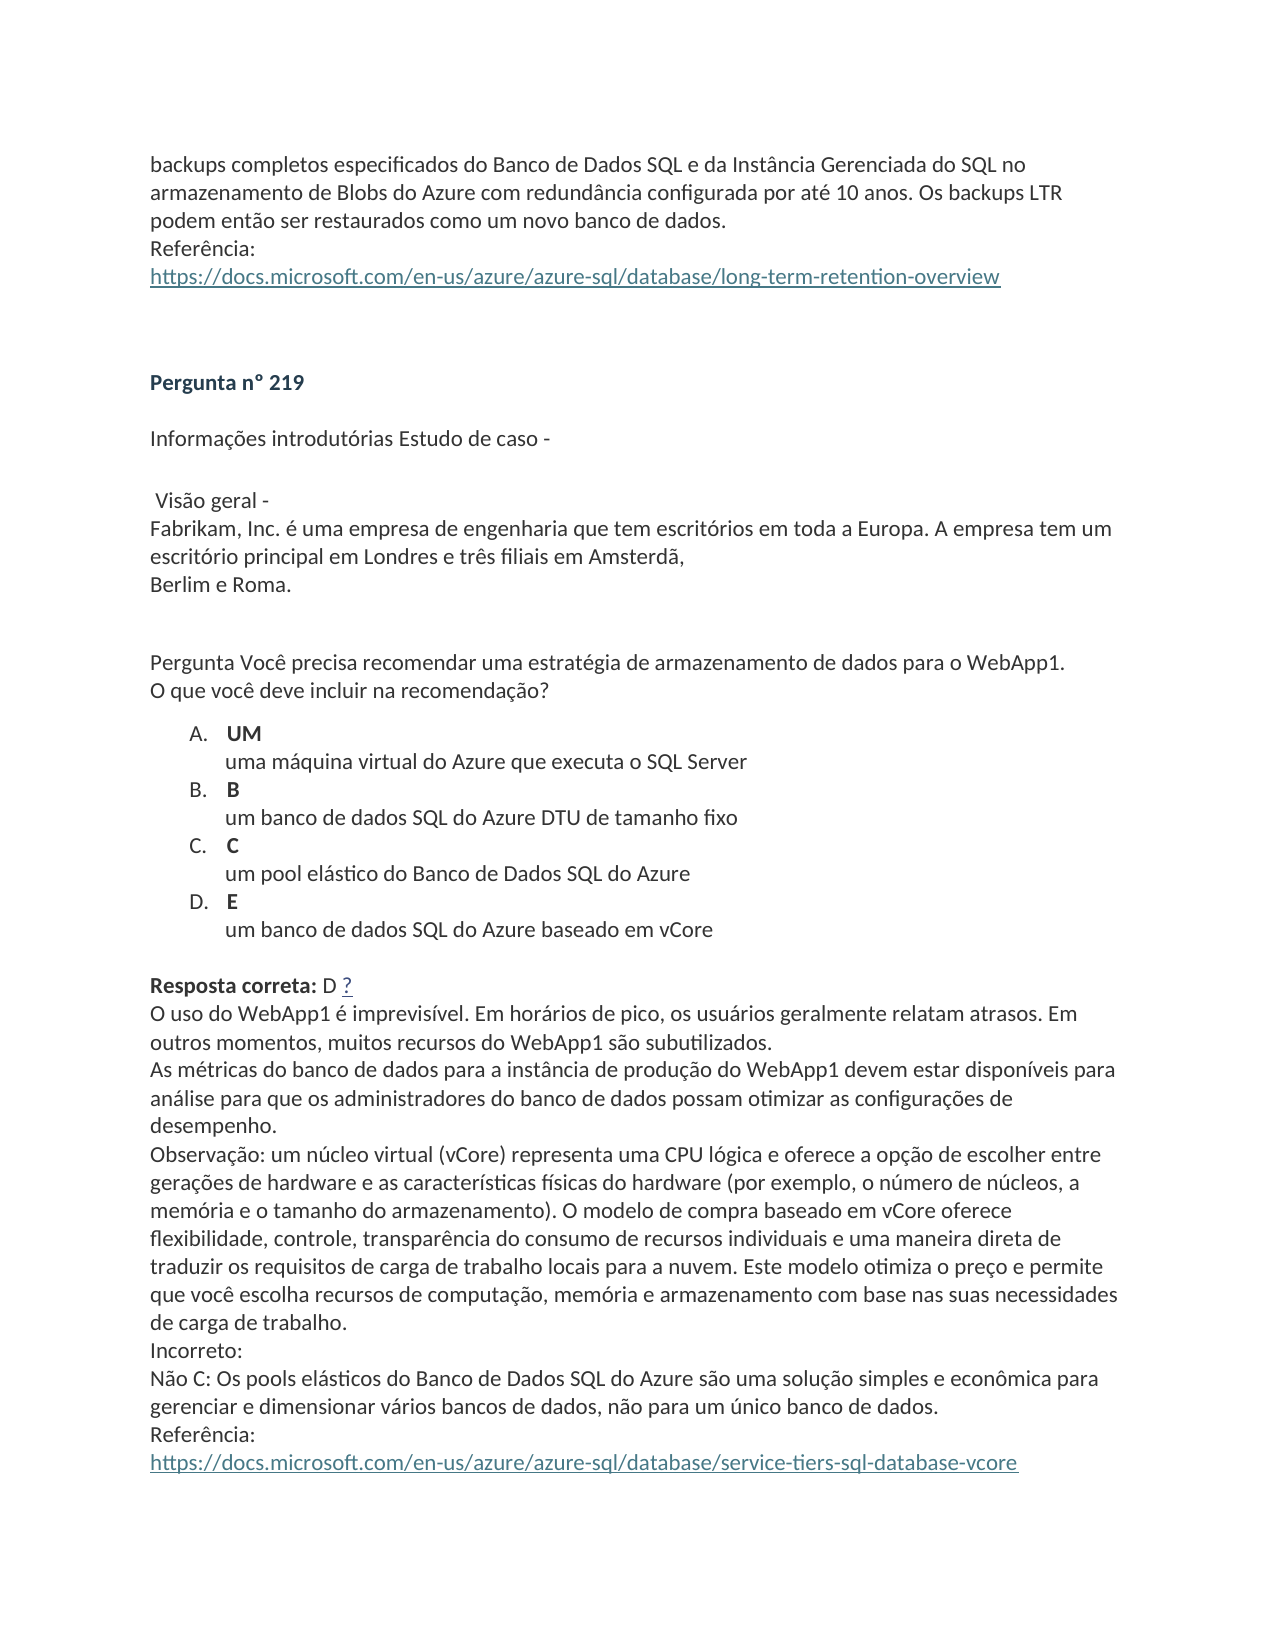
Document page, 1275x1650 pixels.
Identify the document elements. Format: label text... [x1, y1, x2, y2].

list B [189, 775, 1125, 803]
text um banco de dados SQL do Azure DTU de tamanho fixo [225, 803, 1125, 831]
text uma máquina virtual do Azure que executa o SQL Server [225, 747, 1125, 775]
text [150, 150, 1125, 290]
list E [189, 887, 1125, 916]
text Informações introdutórias Estudo de caso - Visão geral - Fabrikam, Inc. é uma empresa de engenharia que tem escritórios em toda a Europa. A empresa tem um escritório principal em Londres e três filiais em Amsterdã, Berlim e Roma. [150, 424, 1125, 632]
list C [189, 831, 1125, 859]
text Pergunta nº 219 [150, 368, 1125, 396]
text um pool elástico do Banco de Dados SQL do Azure [225, 859, 1125, 887]
text Pergunta Você precisa recomendar uma estratégia de armazenamento de dados para o WebApp1. O que você deve incluir na recomendação? [150, 648, 1125, 704]
text um banco de dados SQL do Azure baseado em vCore [225, 916, 1125, 943]
text Resposta correta: D ?️ O uso do WebApp1 é imprevisível. Em horários de pico, os usuários geralmente relatam atrasos. Em outros momentos, muitos recursos do WebApp1 são subutilizados. As métricas do banco de dados para a instância de produção do WebApp1 devem estar disponíveis para análise para que os administradores do banco de dados possam otimizar as configurações de desempenho. Observação: um núcleo virtual (vCore) representa uma CPU lógica e oferece a opção de escolher entre gerações de hardware e as características físicas do hardware (por exemplo, o número de núcleos, a memória e o tamanho do armazenamento). O modelo de compra baseado em vCore oferece flexibilidade, controle, transparência do consumo de recursos individuais e uma maneira direta de traduzir os requisitos de carga de trabalho locais para a nuvem. Este modelo otimiza o preço e permite que você escolha recursos de computação, memória e armazenamento com base nas suas necessidades de carga de trabalho. Incorreto: Não C: Os pools elásticos do Banco de Dados SQL do Azure são uma solução simples e econômica para gerenciar e dimensionar vários bancos de dados, não para um único banco de dados. Referência: https://docs.microsoft.com/en-us/azure/azure-sql/database/service-tiers-sql-database-vcore [150, 972, 1125, 1476]
list UM [189, 719, 1125, 747]
